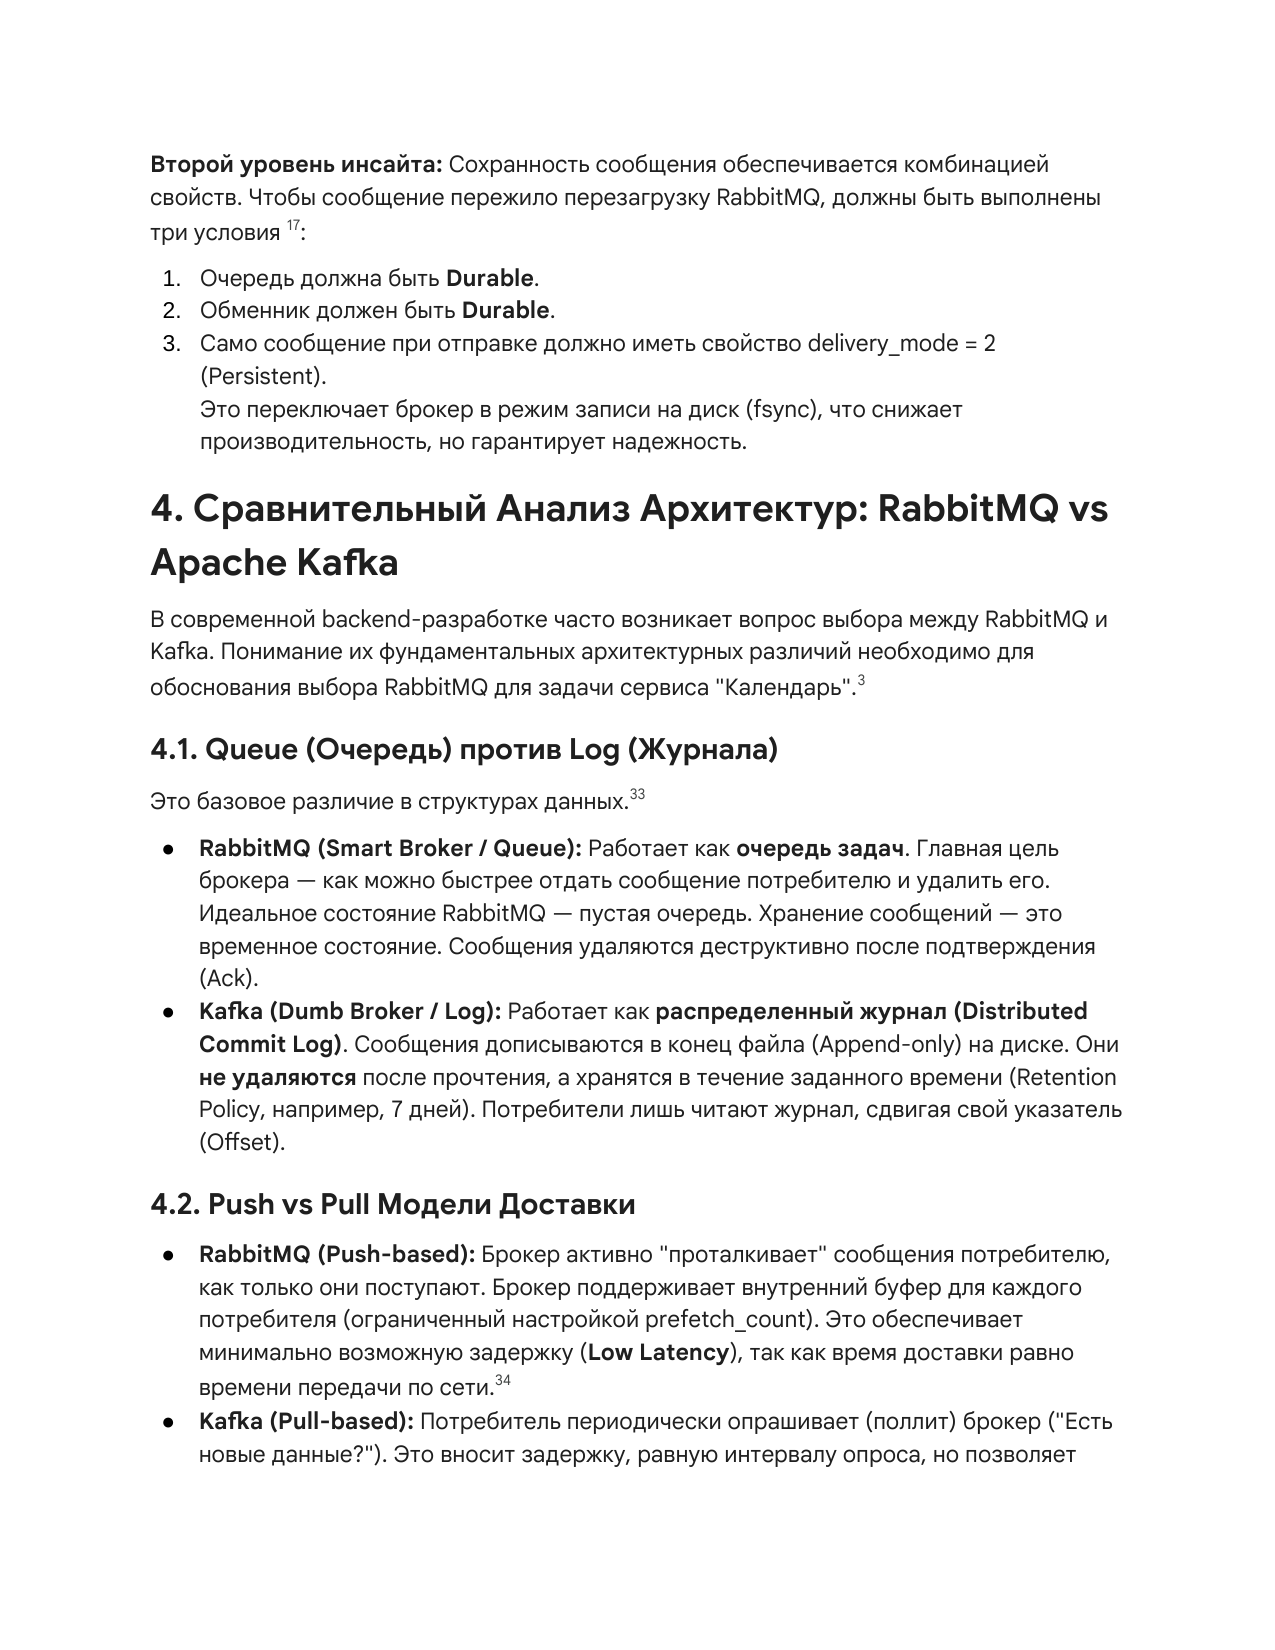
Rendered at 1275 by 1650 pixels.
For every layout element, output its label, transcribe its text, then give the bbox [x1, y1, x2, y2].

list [161, 1407, 1125, 1468]
text В современной backend-разработке часто возникает вопрос выбора между RabbitMQ и Kafka. Понимание их фундаментальных архитектурных различий необходимо для обоснования выбора RabbitMQ для задачи сервиса "Календарь".3 [150, 605, 1125, 702]
list Обменник должен быть Durable. [162, 297, 1125, 326]
text Это базовое различие в структурах данных.33 [150, 786, 1125, 817]
list Очередь должна быть Durable. [162, 264, 1125, 293]
list Само сообщение при отправке должно иметь свойство delivery_mode = 2 (Persistent). Это переключает брокер в режим записи на диск (fsync), что снижает производительность, но гарантирует надежность. [162, 329, 1125, 456]
subtitle 4. Сравнительный Анализ Архитектур: RabbitMQ vs Apache Kafka [150, 485, 1125, 586]
subtitle 4.1. Queue (Очередь) против Log (Журнала) [150, 731, 1125, 768]
list RabbitMQ (Smart Broker / Queue): Работает как очередь задач. Главная цель брокера — как можно быстрее отдать сообщение потребителю и удалить его. Идеальное состояние RabbitMQ — пустая очередь. Хранение сообщений — это временное состояние. Сообщения удаляются деструктивно после подтверждения (Ack). [161, 834, 1125, 993]
list Kafka (Dumb Broker / Log): Работает как распределенный журнал (Distributed Commit Log). Сообщения дописываются в конец файла (Append-only) на диске. Они не удаляются после прочтения, а хранятся в течение заданного времени (Retention Policy, например, 7 дней). Потребители лишь читают журнал, сдвигая свой указатель (Offset). [161, 997, 1125, 1157]
subtitle 4.2. Push vs Pull Модели Доставки [150, 1186, 1125, 1222]
list RabbitMQ (Push-based): Брокер активно "проталкивает" сообщения потребителю, как только они поступают. Брокер поддерживает внутренний буфер для каждого потребителя (ограниченный настройкой prefetch_count). Это обеспечивает минимально возможную задержку (Low Latency), так как время доставки равно времени передачи по сети.34 [161, 1240, 1125, 1403]
text Второй уровень инсайта: Сохранность сообщения обеспечивается комбинацией свойств. Чтобы сообщение пережило перезагрузку RabbitMQ, должны быть выполнены три условия 17: [150, 150, 1125, 247]
